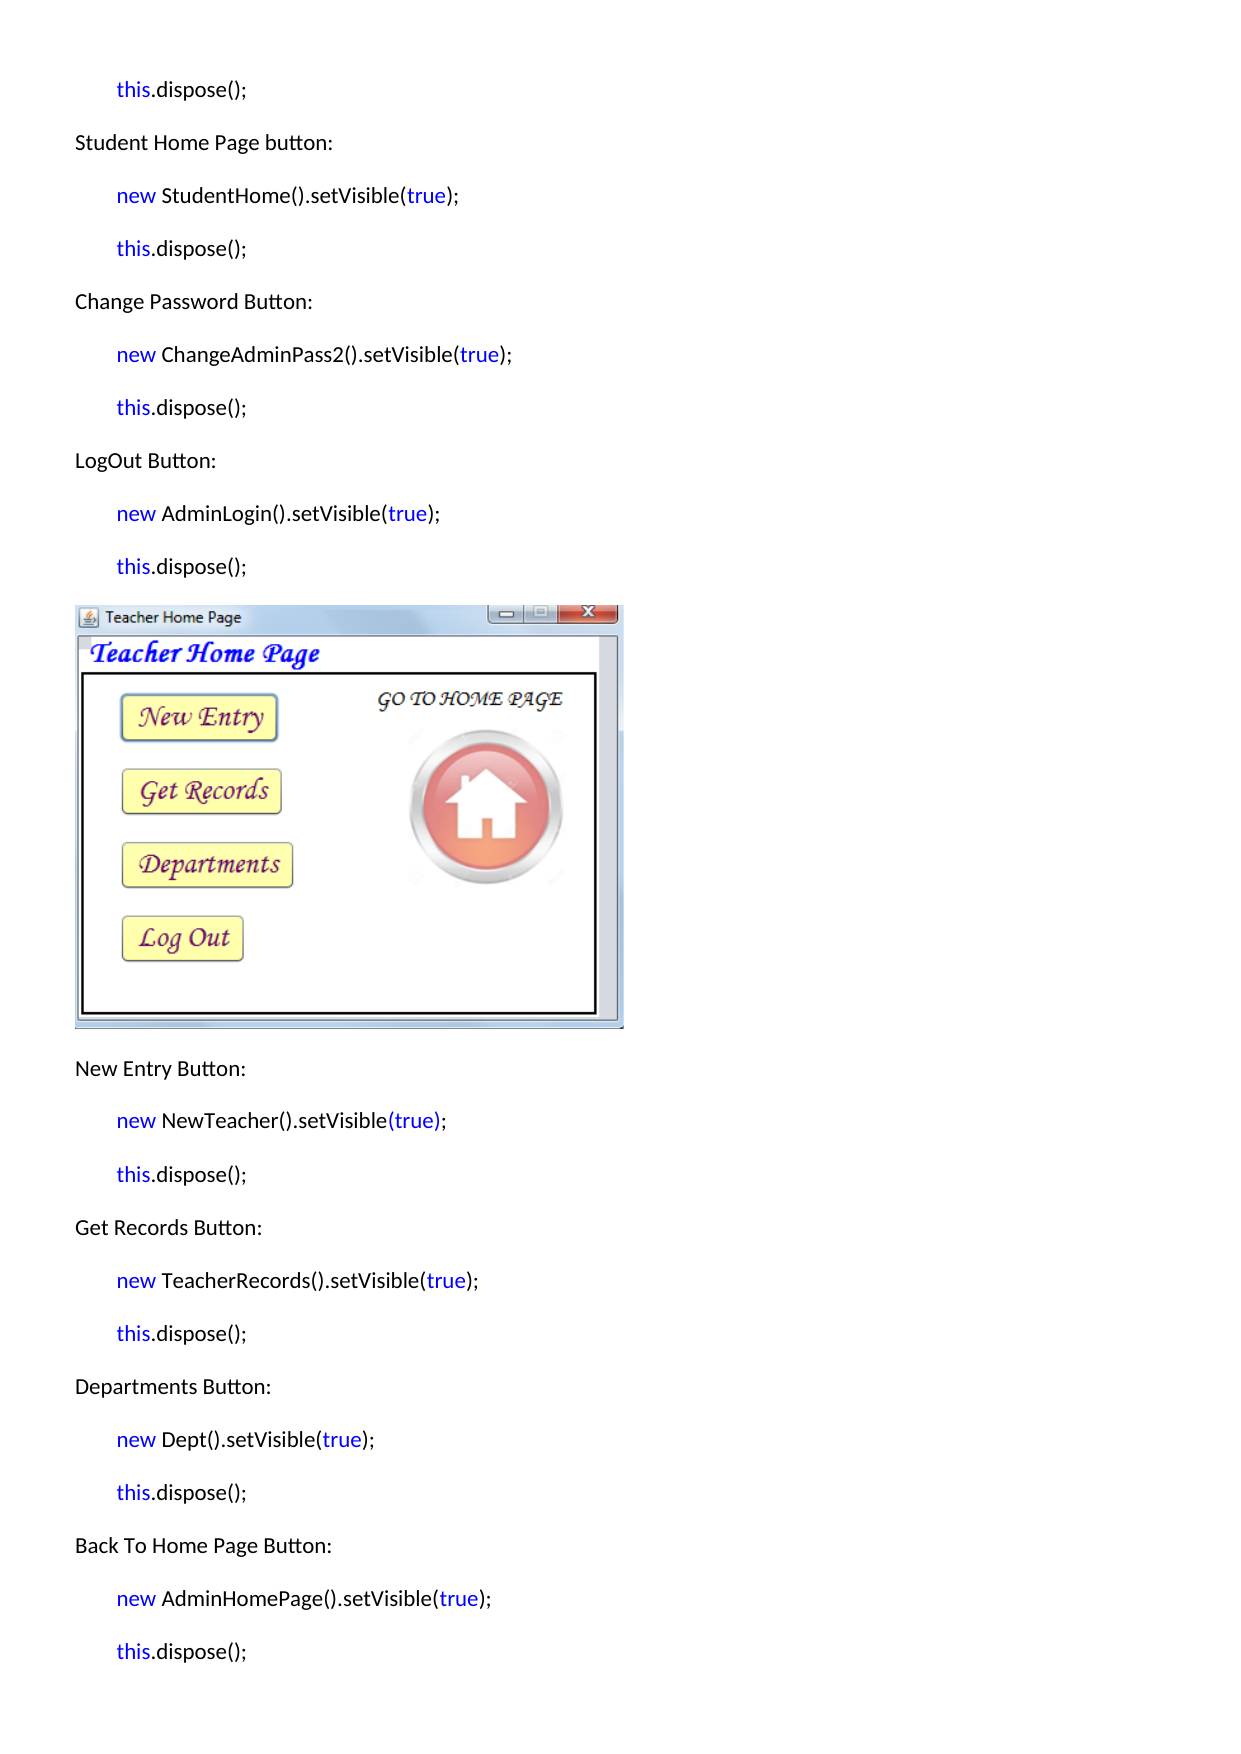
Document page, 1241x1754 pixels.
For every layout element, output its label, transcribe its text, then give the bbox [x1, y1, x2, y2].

text Back To Home Page Button: [75, 1531, 1165, 1559]
text new Dept().setVisible(true); [75, 1425, 1165, 1453]
text new TeacherRecords().setVisible(true); [75, 1266, 1165, 1294]
text new ChangeAdminPass2().setVisible(true); [75, 340, 1165, 368]
text new NewTeacher().setVisible(true); [75, 1107, 1165, 1135]
text new AdminLogin().setVisible(true); [75, 499, 1165, 527]
picture [75, 605, 624, 1029]
text New Entry Button: [75, 1054, 1165, 1082]
text this.dispose(); [75, 1160, 1165, 1188]
text new StudentHome().setVisible(true); [75, 181, 1165, 209]
text this.dispose(); [75, 234, 1165, 262]
text this.dispose(); [75, 1319, 1165, 1347]
text Get Records Button: [75, 1213, 1165, 1241]
text LogOut Button: [75, 446, 1165, 474]
text this.dispose(); [75, 393, 1165, 421]
text this.dispose(); [75, 1637, 1165, 1665]
text Departments Button: [75, 1372, 1165, 1400]
text this.dispose(); [75, 75, 1165, 103]
text new AdminHomePage().setVisible(true); [75, 1584, 1165, 1612]
text this.dispose(); [75, 552, 1165, 580]
text Student Home Page button: [75, 128, 1165, 156]
text Change Password Button: [75, 287, 1165, 315]
text this.dispose(); [75, 1478, 1165, 1506]
